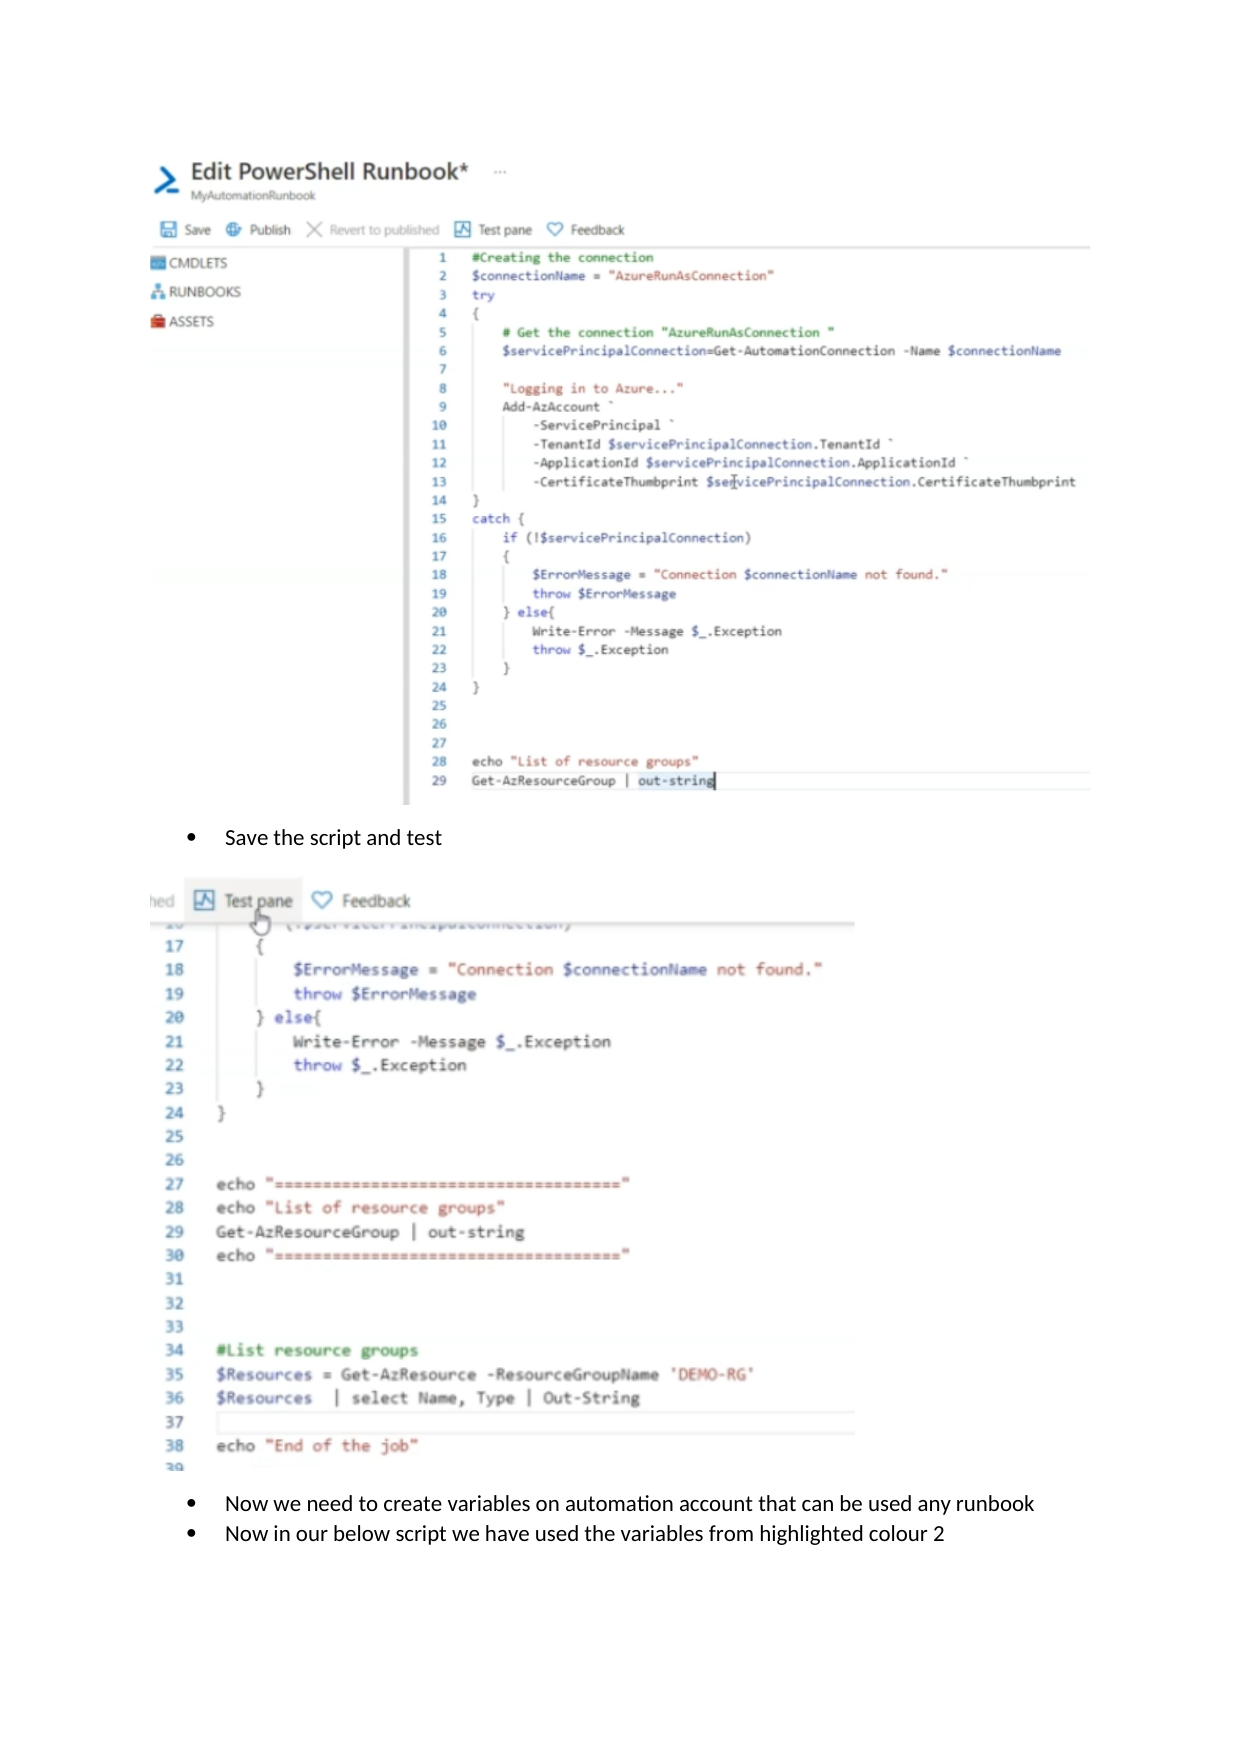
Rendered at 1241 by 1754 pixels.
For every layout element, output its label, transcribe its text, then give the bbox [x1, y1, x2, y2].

picture [150, 870, 855, 1471]
picture [150, 150, 1091, 805]
list Save the script and test [187, 823, 1090, 851]
list Now we need to create variables on automation account that can be used any runbook [187, 1489, 1090, 1517]
list Now in our below script we have used the variables from highlighted colour 2 [187, 1519, 1090, 1547]
